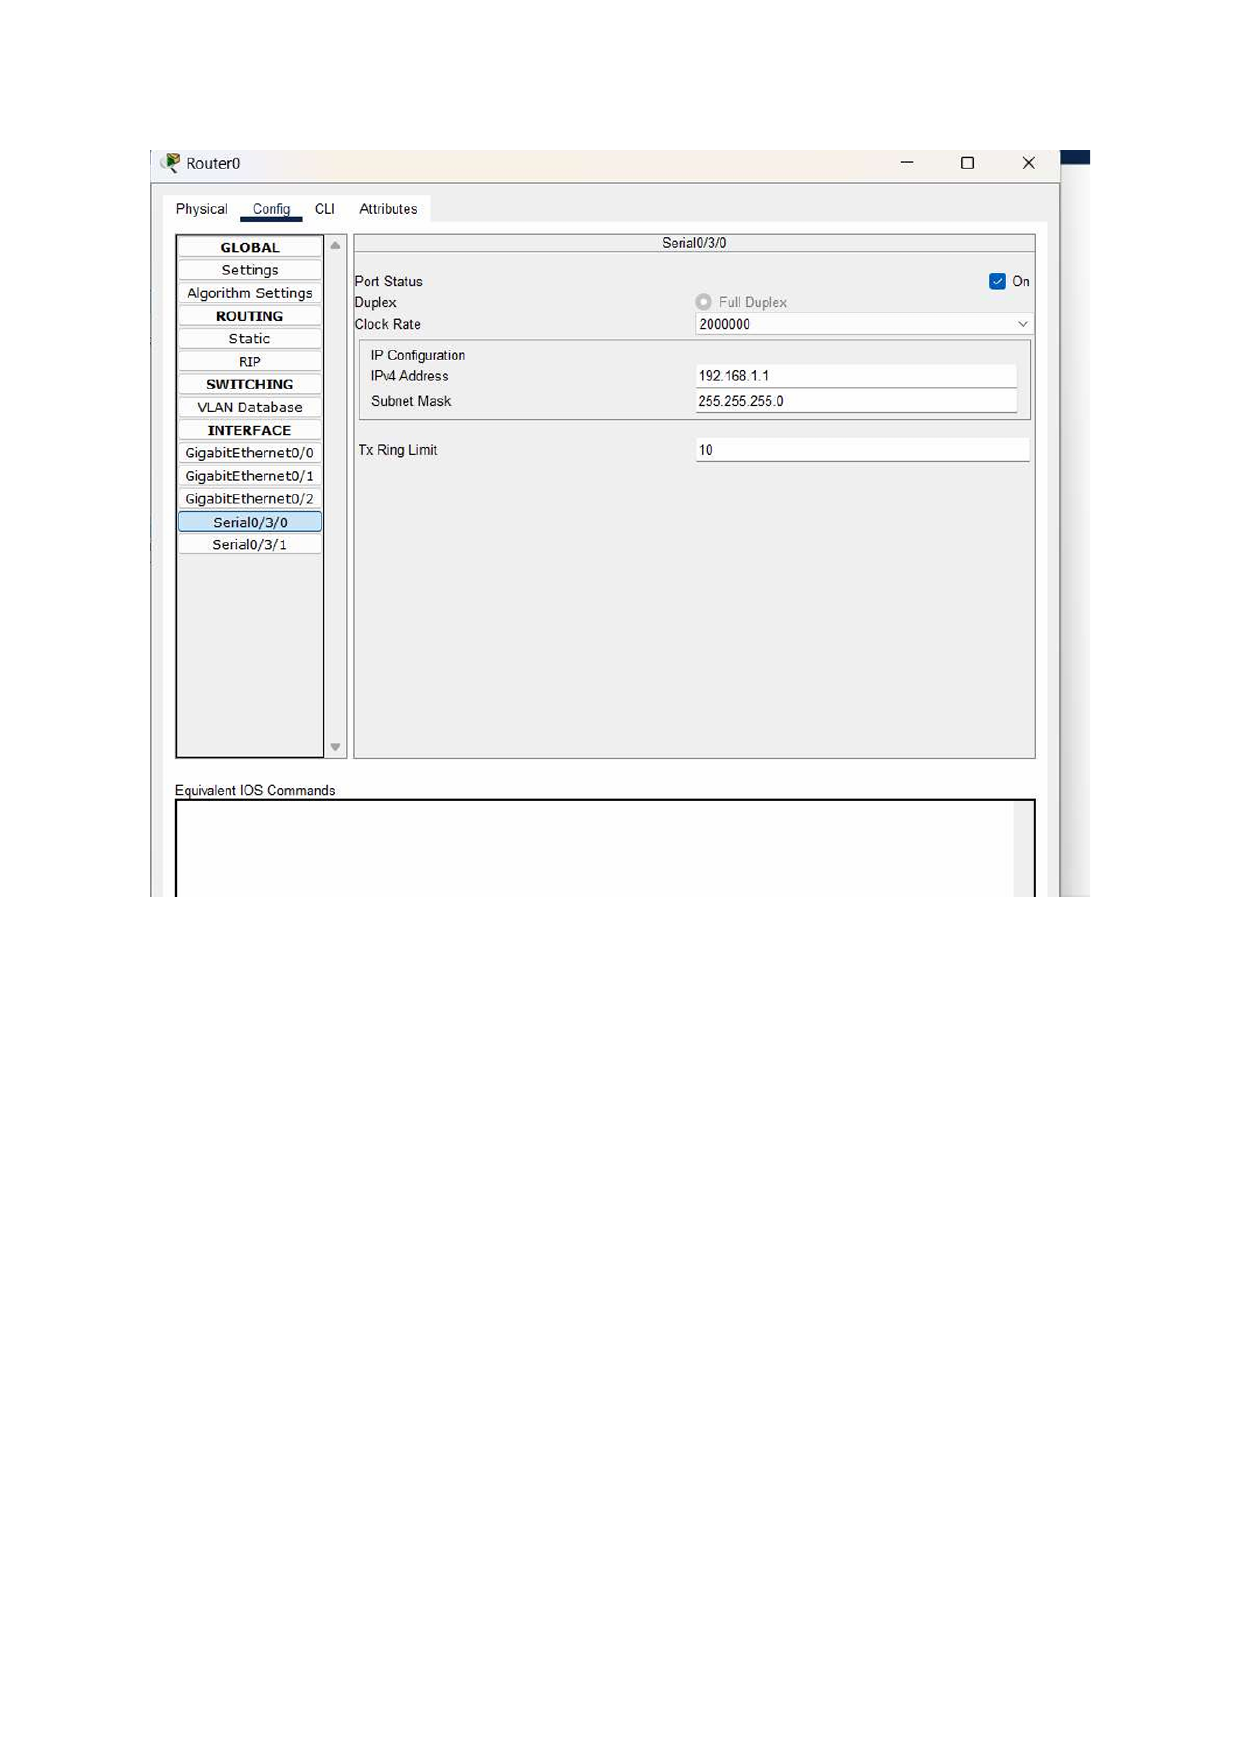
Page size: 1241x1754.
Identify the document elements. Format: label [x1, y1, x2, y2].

picture [150, 150, 1091, 897]
